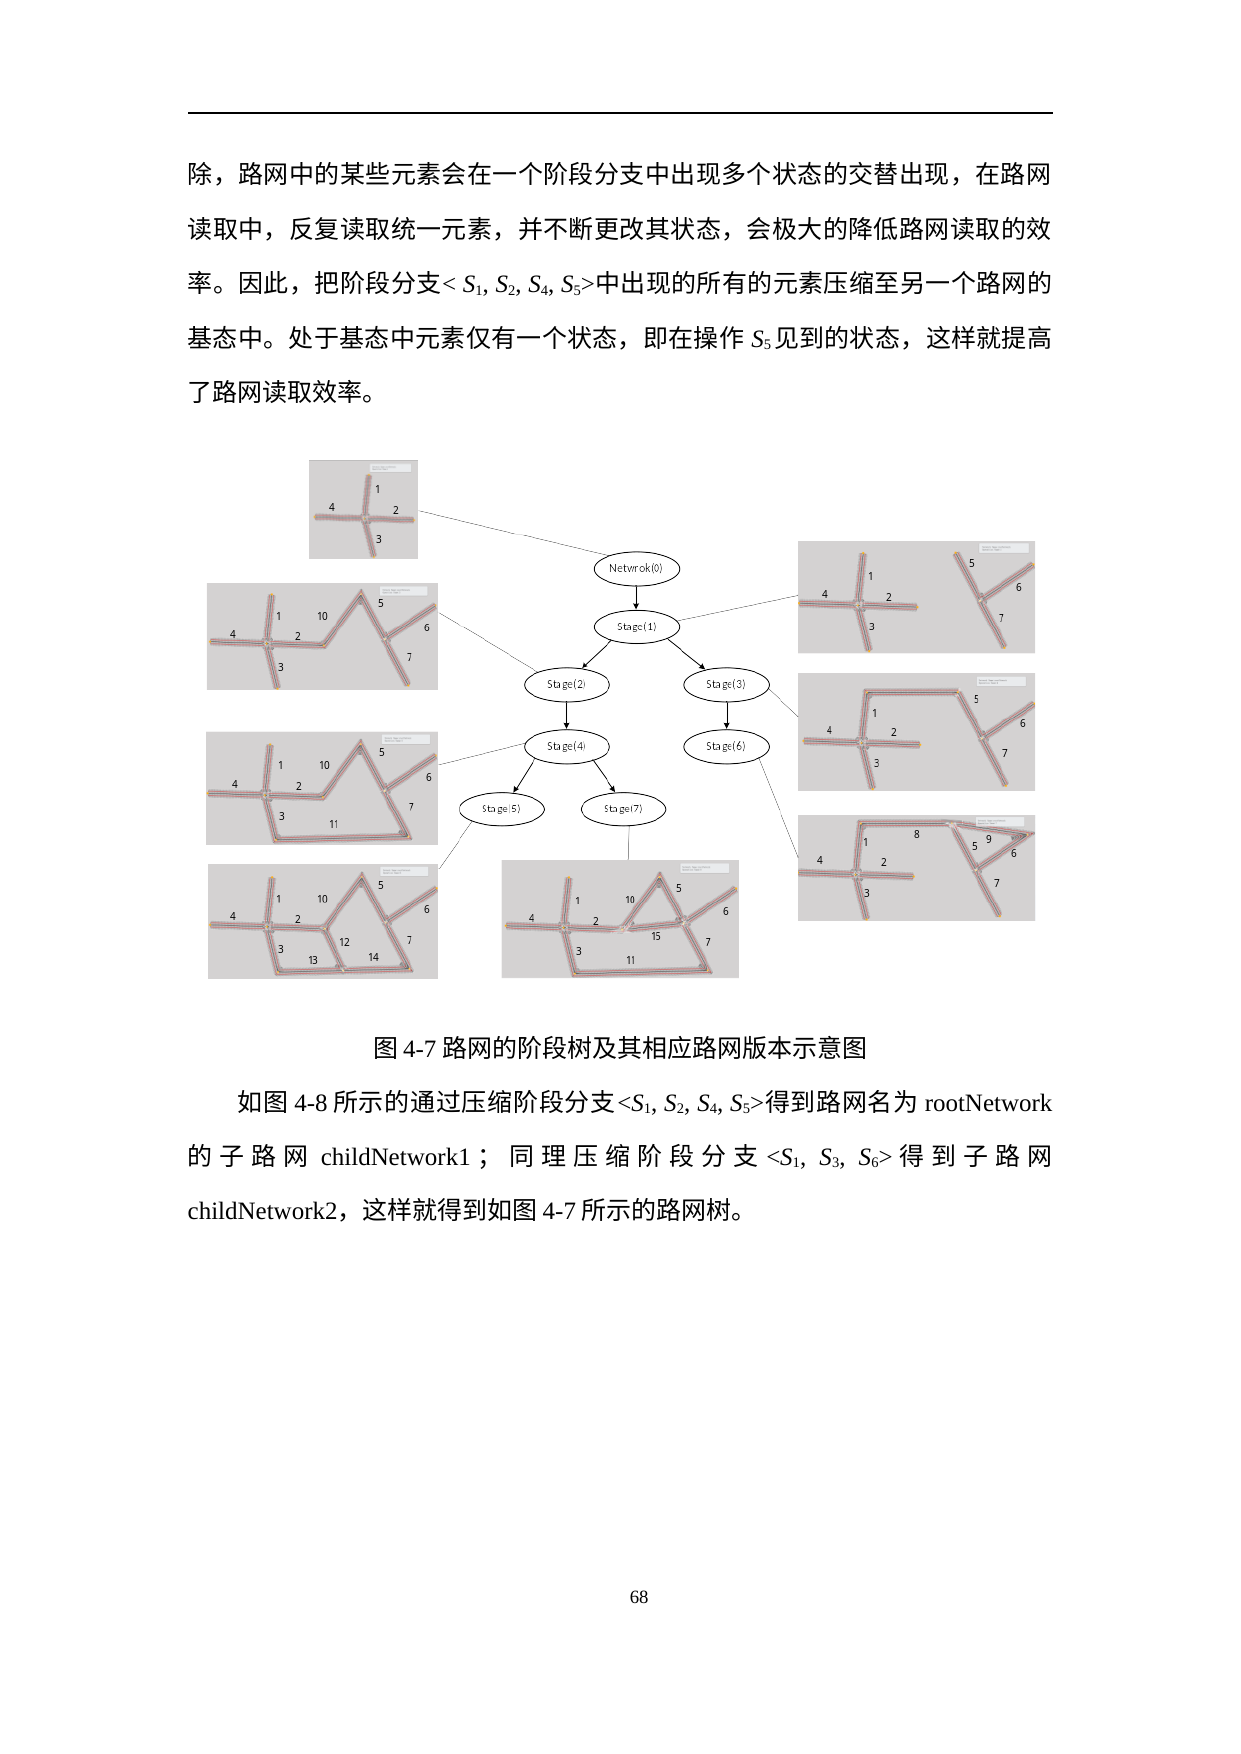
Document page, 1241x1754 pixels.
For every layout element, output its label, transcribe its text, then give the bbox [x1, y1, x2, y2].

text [187, 155, 1053, 409]
text 图4-7 路网的阶段树及其相应路网版本示意图 [187, 1029, 1053, 1065]
text 如图4-8所示的通过压缩阶段分支<S1, S2, S4, S5>得到路网名为rootNetwork的子路网childNetwork1；同理压缩阶段分支<S1, S3, S6>得到子路网childNetwork2，这样就得到如图4-7所示的路网树。 [187, 1082, 1053, 1227]
